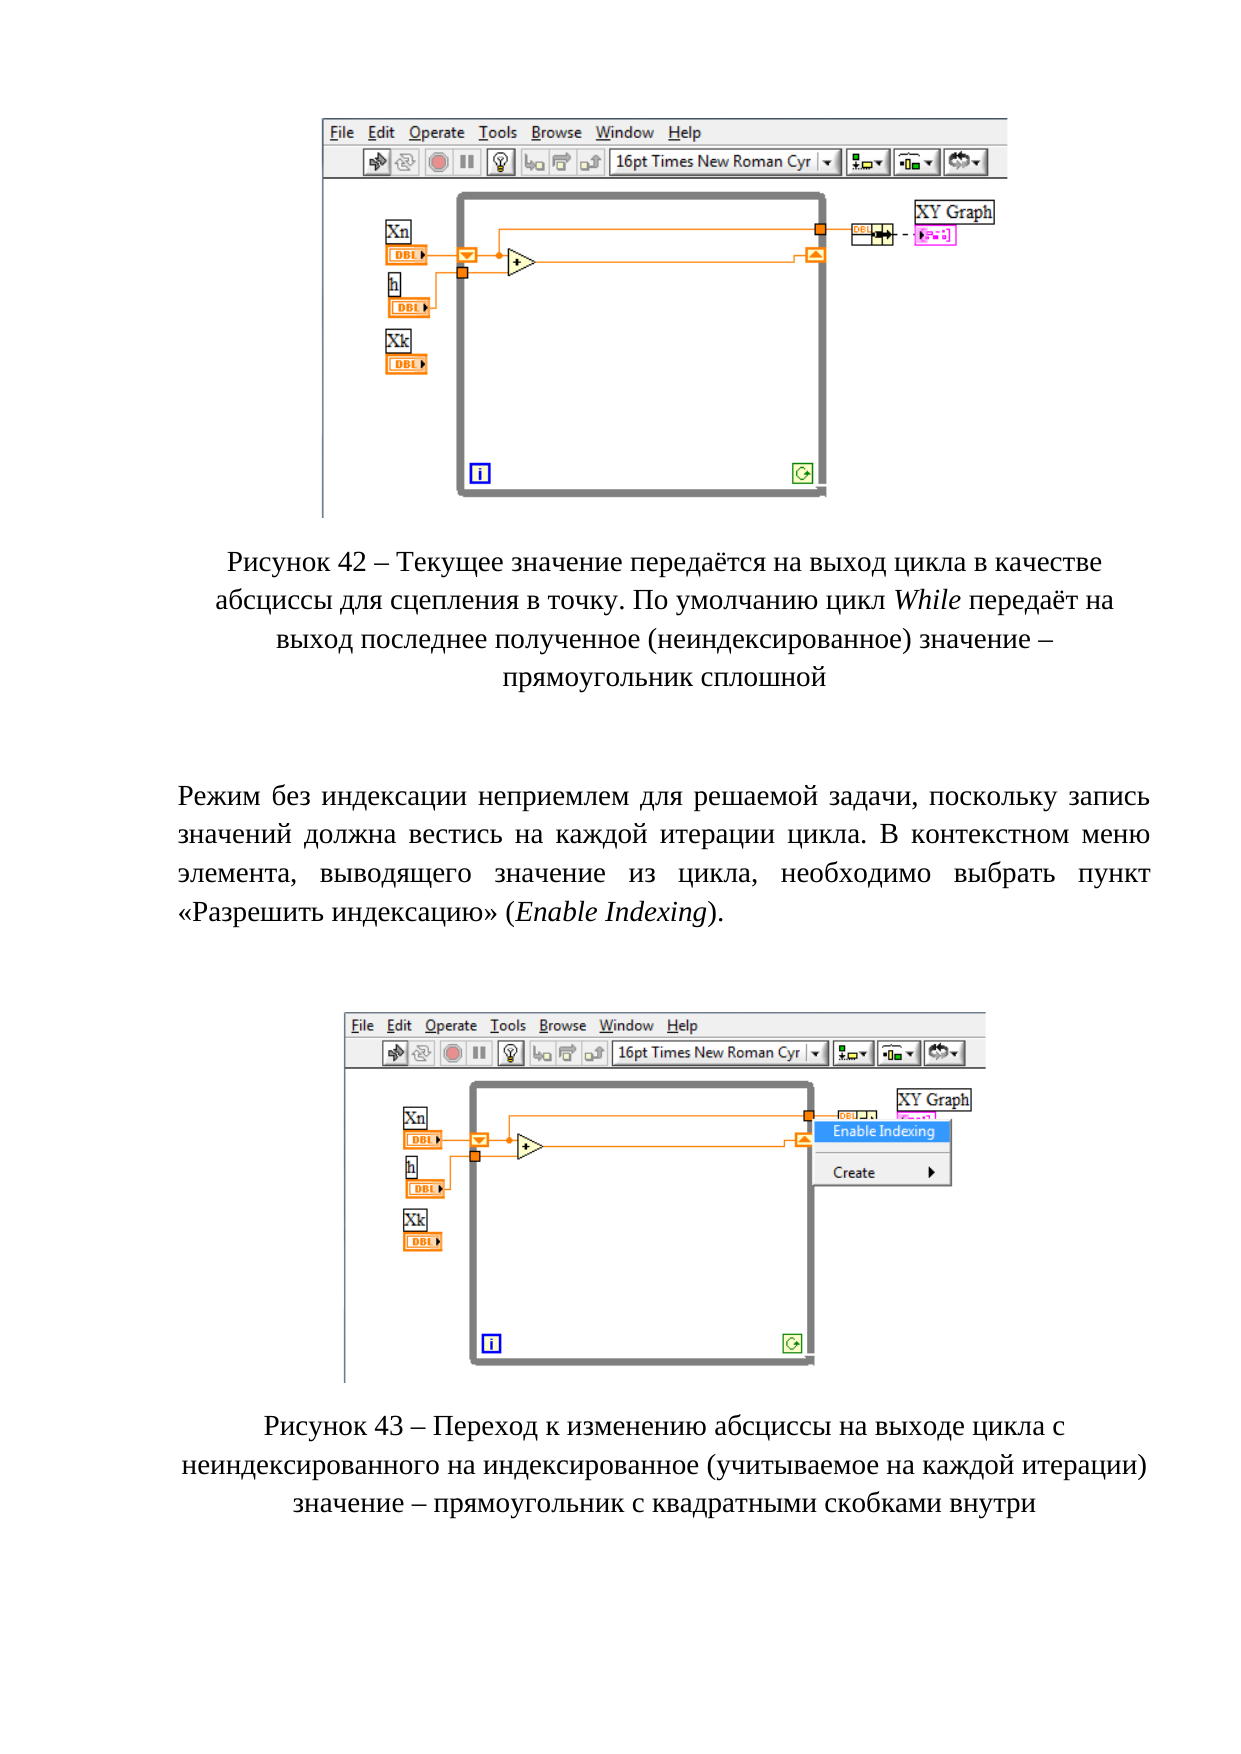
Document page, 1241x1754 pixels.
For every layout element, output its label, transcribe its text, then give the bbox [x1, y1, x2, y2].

picture [343, 1012, 986, 1383]
text Рисунок 42 – Текущее значение передаётся на выход цикла в качестве абсциссы для сцепления в точку. По умолчанию цикл While передаёт на выход последнее полученное (неиндексированное) значение – прямоугольник сплошной [177, 544, 1152, 693]
text Рисунок 43 – Переход к изменению абсциссы на выходе цикла с неиндексированного на индексированное (учитываемое на каждой итерации) значение – прямоугольник с квадратными скобками внутри [177, 1408, 1152, 1519]
text Режим без индексации неприемлем для решаемой задачи, поскольку запись значений должна вестись на каждой итерации цикла. В контекстном меню элемента, выводящего значение из цикла, необходимо выбрать пункт «Разрешить индексацию» (Enable Indexing). [177, 778, 1152, 927]
picture [321, 118, 1008, 518]
